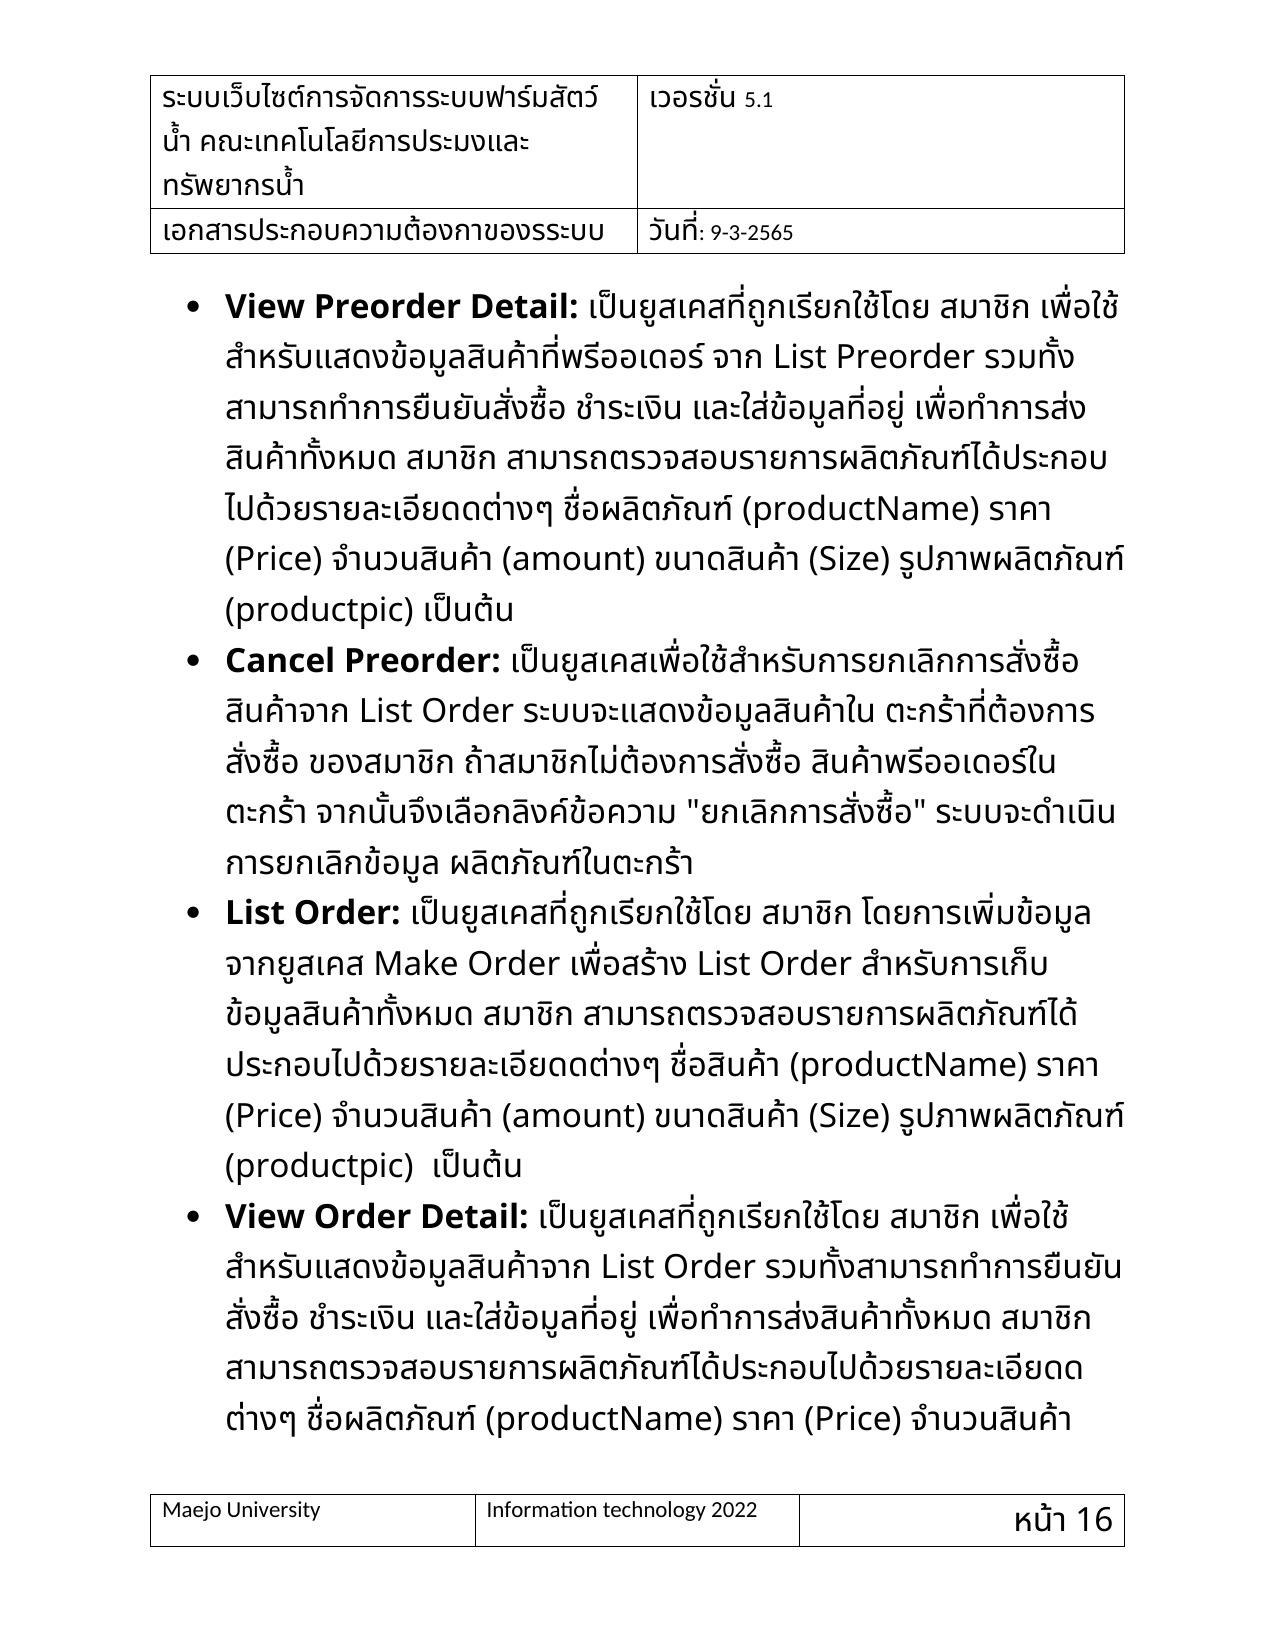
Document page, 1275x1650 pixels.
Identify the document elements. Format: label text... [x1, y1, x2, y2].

list Cancel Preorder: เป็นยูสเคสเพื่อใช้สำหรับการยกเลิกการสั่งซื้อสินค้าจาก List Order ระบบจะแสดงข้อมูลสินค้าใน ตะกร้าที่ต้องการสั่งซื้อ ของสมาชิก ถ้าสมาชิกไม่ต้องการสั่งซื้อ สินค้าพรีออเดอร์ในตะกร้า จากนั้นจึงเลือกลิงค์ข้อความ "ยกเลิกการสั่งซื้อ" ระบบจะดำเนินการยกเลิกข้อมูล ผลิตภัณฑ์ในตะกร้า [187, 636, 1125, 889]
list View Preorder Detail: เป็นยูสเคสที่ถูกเรียกใช้โดย สมาชิก เพื่อใช้สำหรับแสดงข้อมูลสินค้าที่พรีออเดอร์ จาก List Preorder รวมทั้งสามารถทำการยืนยันสั่งซื้อ ชำระเงิน และใส่ข้อมูลที่อยู่ เพื่อทำการส่งสินค้าทั้งหมด สมาชิก สามารถตรวจสอบรายการผลิตภัณฑ์ได้ประกอบไปด้วยรายละเอียดดต่างๆ ชื่อผลิตภัณฑ์ (productName) ราคา (Price) จำนวนสินค้า (amount) ขนาดสินค้า (Size) รูปภาพผลิตภัณฑ์ (productpic) เป็นต้น [187, 282, 1125, 636]
list List Order: เป็นยูสเคสที่ถูกเรียกใช้โดย สมาชิก โดยการเพิ่มข้อมูลจากยูสเคส Make Order เพื่อสร้าง List Order สำหรับการเก็บข้อมูลสินค้าทั้งหมด สมาชิก สามารถตรวจสอบรายการผลิตภัณฑ์ได้ประกอบไปด้วยรายละเอียดดต่างๆ ชื่อสินค้า (productName) ราคา (Price) จำนวนสินค้า (amount) ขนาดสินค้า (Size) รูปภาพผลิตภัณฑ์ (productpic) เป็นต้น [187, 889, 1125, 1193]
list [187, 1193, 1125, 1445]
